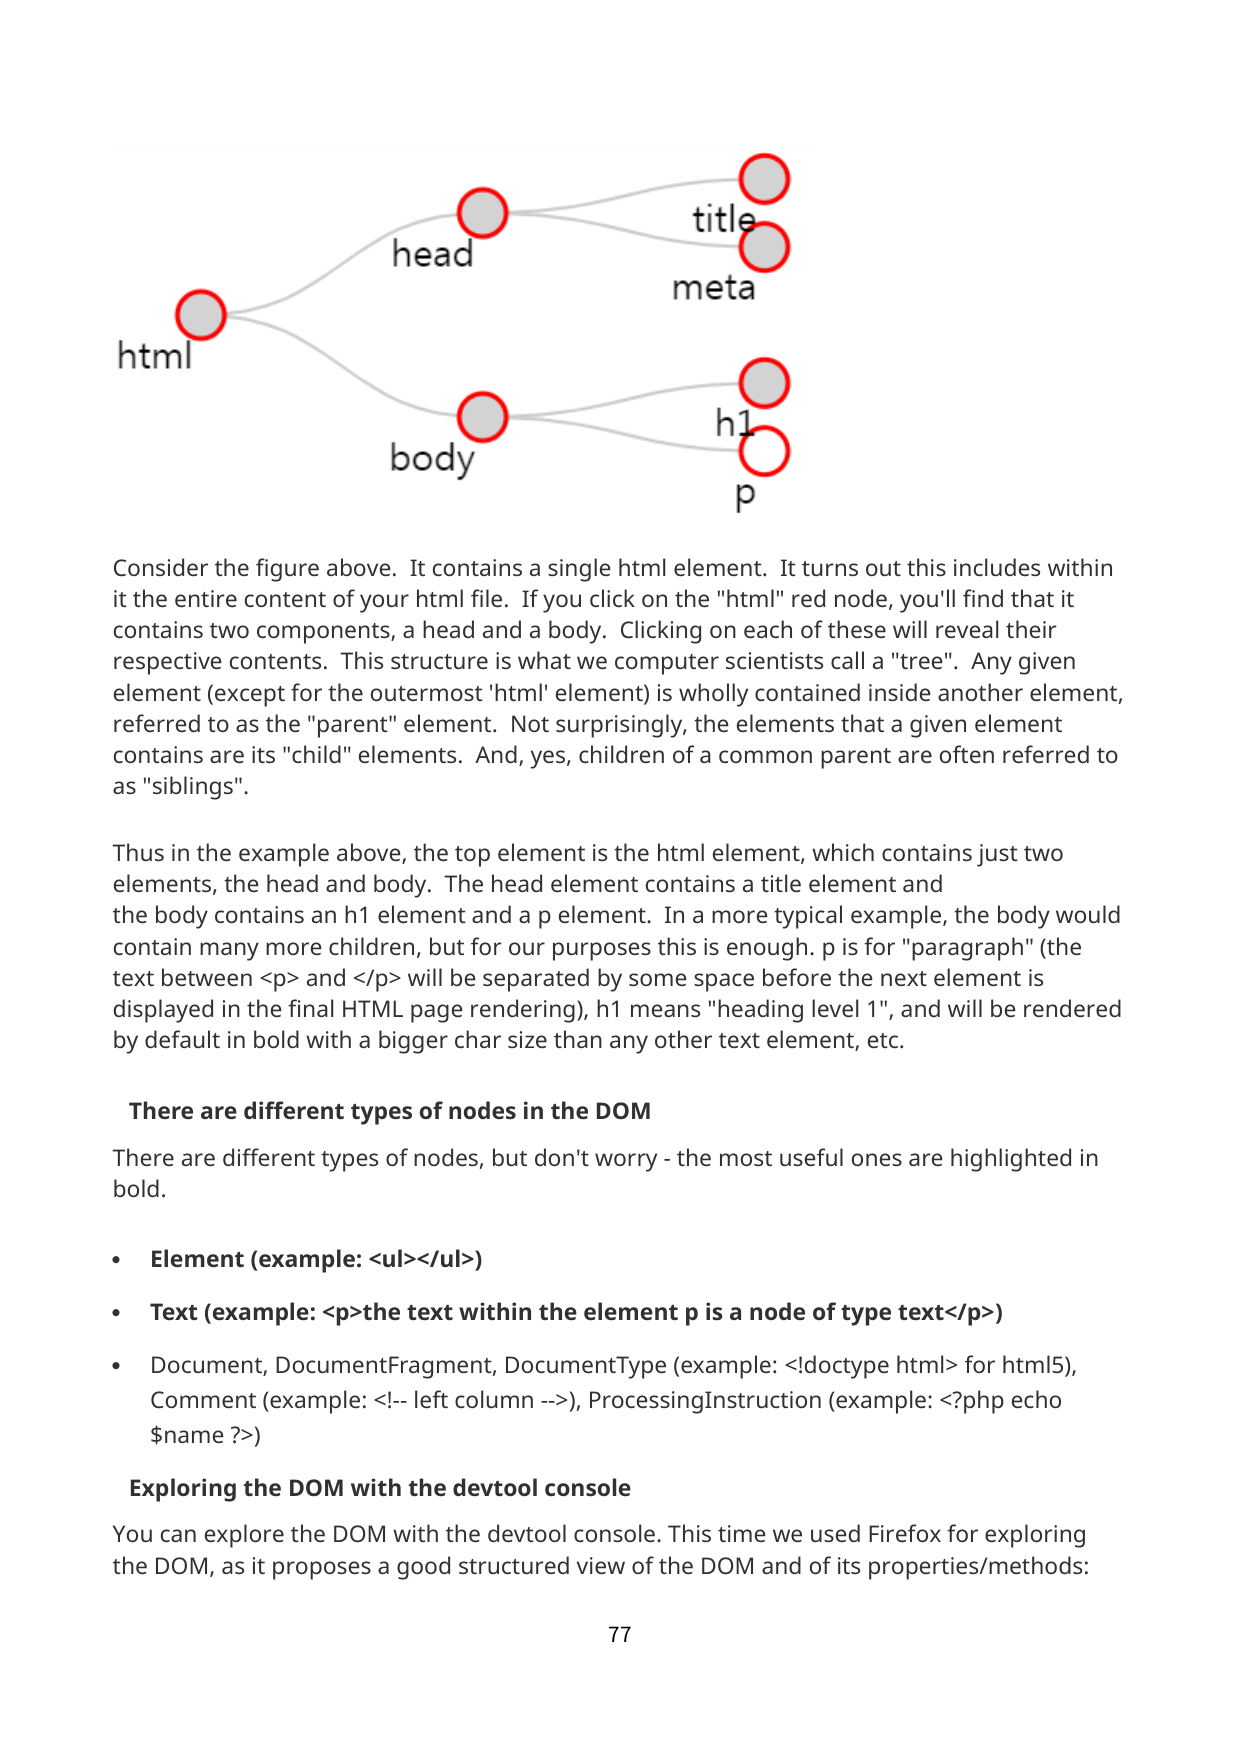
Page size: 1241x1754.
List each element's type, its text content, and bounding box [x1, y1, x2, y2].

text Thus in the example above, the top element is the html element, which contains just two elements, the head and body. The head element contains a title element and the body contains an h1 element and a p element. In a more typical example, the body would contain many more children, but for our purposes this is enough. p is for "paragraph" (the text between <p> and </p> will be separated by some space before the next element is displayed in the final HTML page rendering), h1 means "heading level 1", and will be rendered by default in bold with a bigger char size than any other text element, etc. [112, 837, 1128, 1056]
text You can explore the DOM with the devtool console. This time we used Firefox for exploring the DOM, as it proposes a good structured view of the DOM and of its properties/methods: [112, 1518, 1128, 1581]
picture [112, 150, 818, 521]
list Document, DocumentFragment, DocumentType (example: <!doctype html> for html5), Comment (example: <!-- left column -->), ProcessingInstruction (example: <?php echo $name ?>) [112, 1345, 1128, 1450]
list Element (example: <ul></ul>) [112, 1240, 1128, 1275]
subtitle Exploring the DOM with the devtool console [129, 1468, 1128, 1503]
subtitle There are different types of nodes in the DOM [129, 1091, 1128, 1126]
text There are different types of nodes, but don't worry - the most useful ones are highlighted in bold. [112, 1142, 1128, 1204]
text Consider the figure above. It contains a single html element. It turns out this includes within it the entire content of your html file. If you click on the "html" red node, you'll find that it contains two components, a head and a body. Clicking on each of these will reveal their respective contents. This structure is what we computer scientists call a "tree". Any given element (except for the outermost 'html' element) is wholly contained inside another element, referred to as the "parent" element. Not surprisingly, the elements that a given element contains are its "child" elements. And, yes, children of a common parent are often referred to as "siblings". [112, 552, 1128, 802]
list Text (example: <p>the text within the element p is a node of type text</p>) [112, 1292, 1128, 1327]
